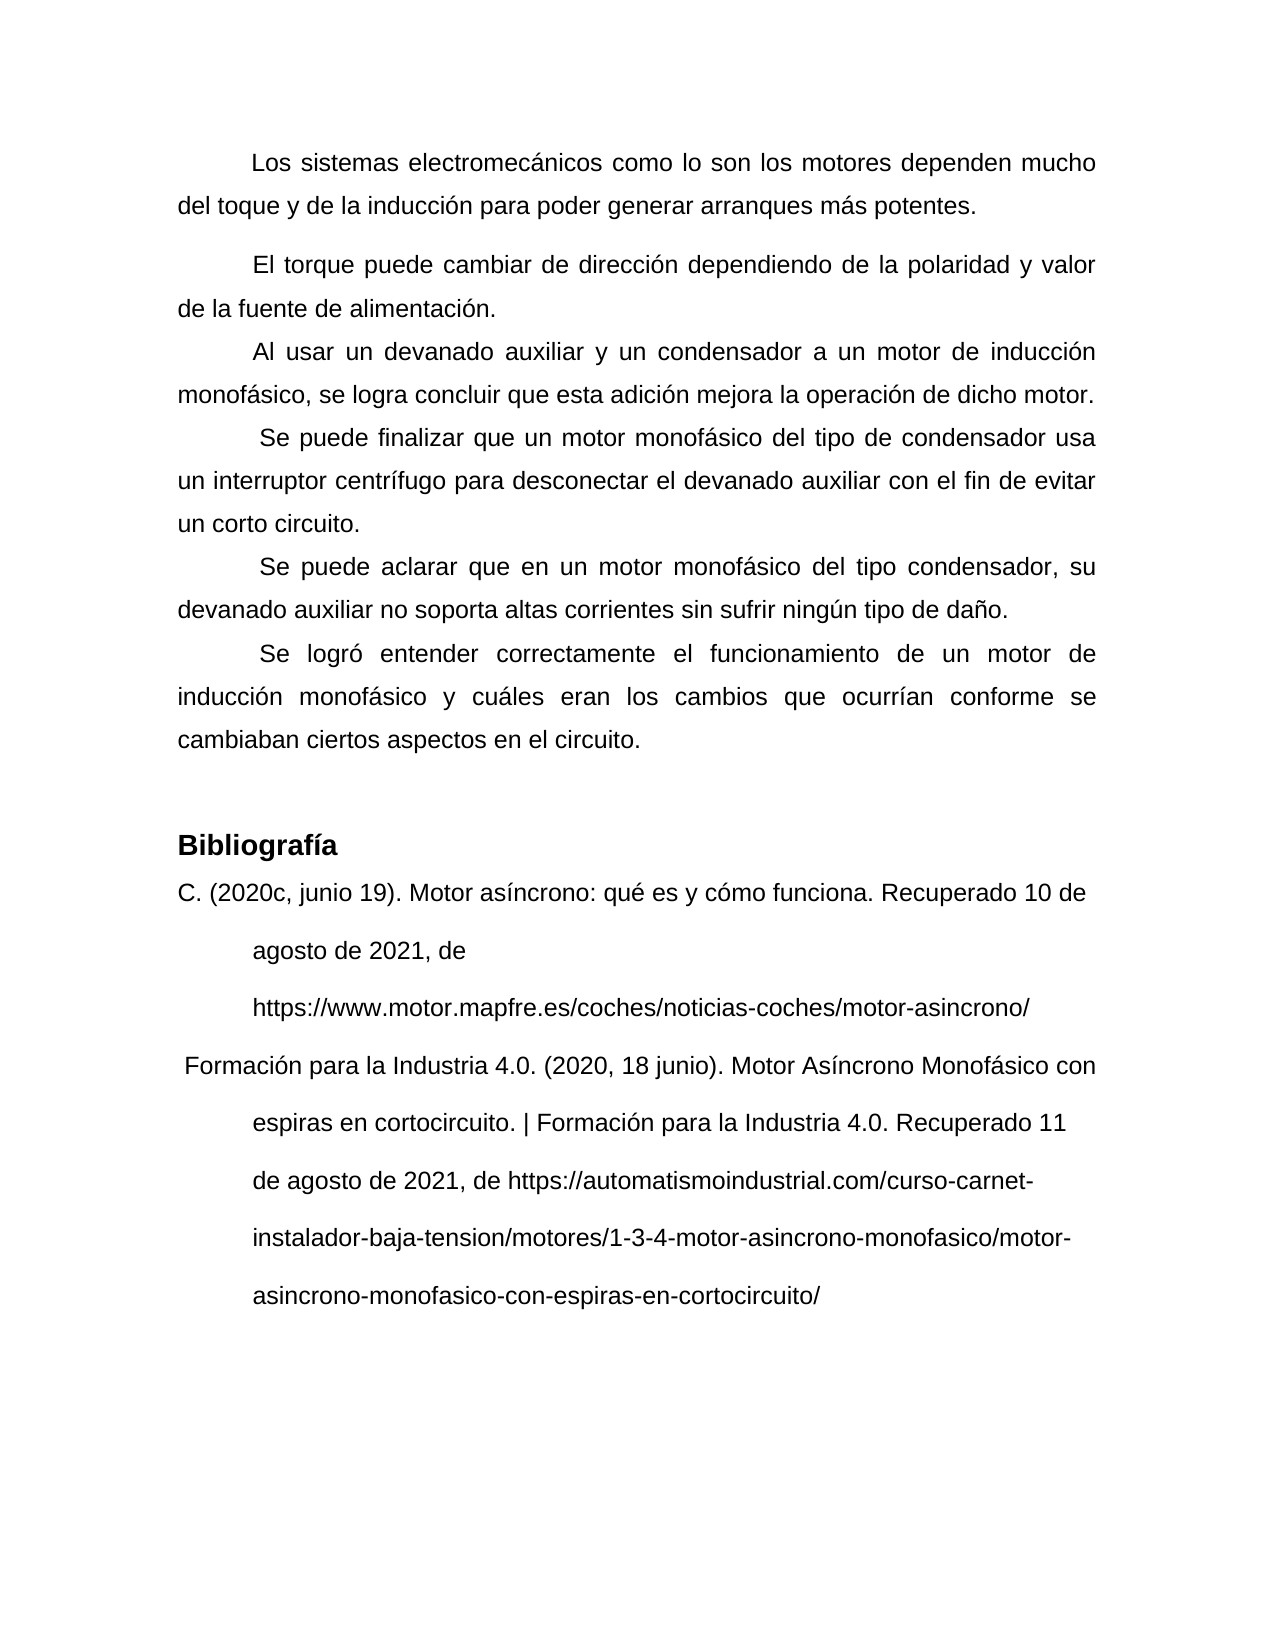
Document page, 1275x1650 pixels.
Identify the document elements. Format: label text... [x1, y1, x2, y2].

text Al usar un devanado auxiliar y un condensador a un motor de inducción monofásico, se logra concluir que esta adición mejora la operación de dicho motor. [177, 337, 1098, 409]
text El torque puede cambiar de dirección dependiendo de la polaridad y valor de la fuente de alimentación. [177, 251, 1098, 322]
text Se puede aclarar que en un motor monofásico del tipo condensador, su devanado auxiliar no soporta altas corrientes sin sufrir ningún tipo de daño. [177, 552, 1098, 624]
subtitle Bibliografía [177, 828, 1098, 861]
text Se puede finalizar que un motor monofásico del tipo de condensador usa un interruptor centrífugo para desconectar el devanado auxiliar con el fin de evitar un corto circuito. [177, 423, 1098, 538]
text C. (2020c, junio 19). Motor asíncrono: qué es y cómo funciona. Recuperado 10 de agosto de 2021, de https://www.motor.mapfre.es/coches/noticias-coches/motor-asincrono/ [177, 878, 1098, 1022]
text Se logró entender correctamente el funcionamiento de un motor de inducción monofásico y cuáles eran los cambios que ocurrían conforme se cambiaban ciertos aspectos en el circuito. [177, 639, 1098, 754]
text Formación para la Industria 4.0. (2020, 18 junio). Motor Asíncrono Monofásico con espiras en cortocircuito. | Formación para la Industria 4.0. Recuperado 11 de agosto de 2021, de https://automatismoindustrial.com/curso-carnet-instalador-baja-tension/motores/1-3-4-motor-asincrono-monofasico/motor-asincrono-monofasico-con-espiras-en-cortocircuito/ [177, 1051, 1098, 1309]
text Los sistemas electromecánicos como lo son los motores dependen mucho del toque y de la inducción para poder generar arranques más potentes. [177, 148, 1098, 219]
